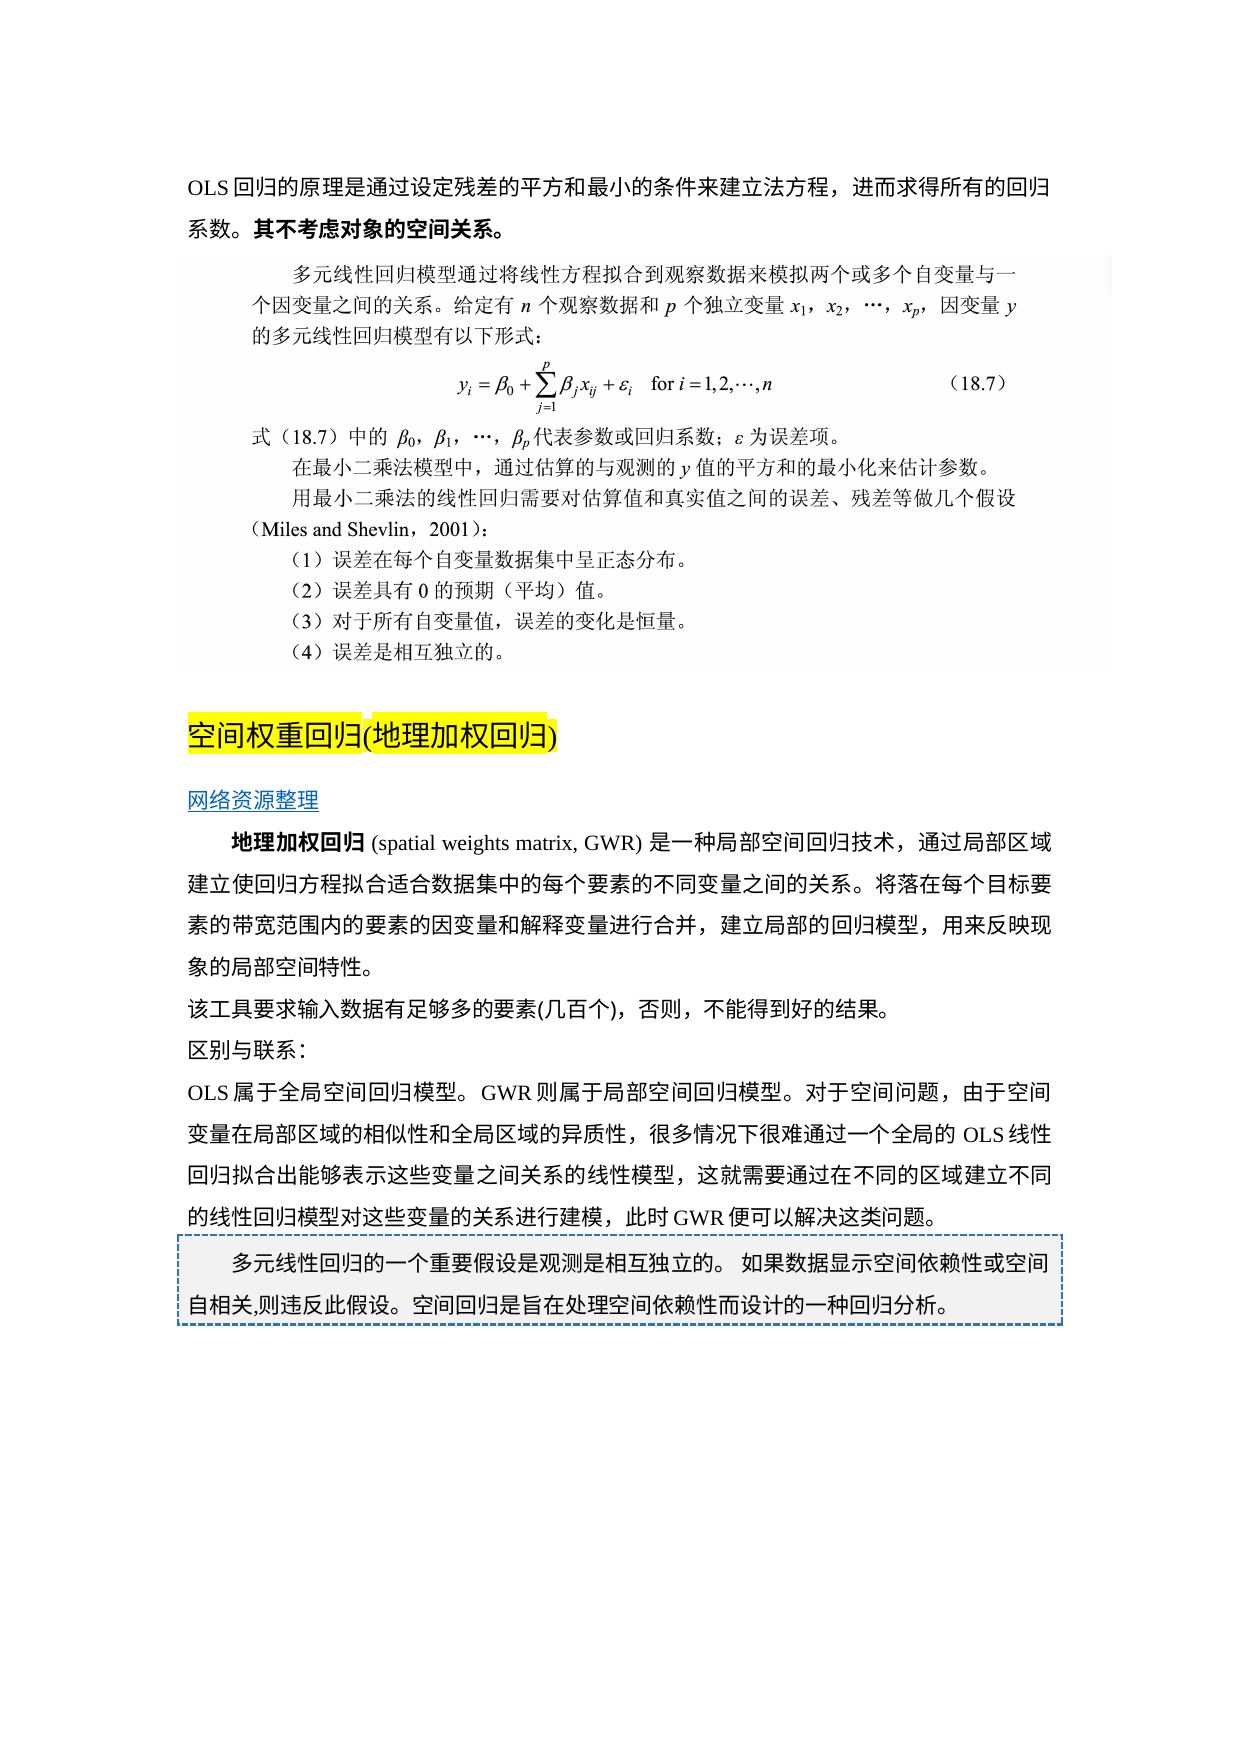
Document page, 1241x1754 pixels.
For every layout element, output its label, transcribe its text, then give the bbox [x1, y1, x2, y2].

text 地理加权回归 (spatial weights matrix, GWR) 是一种局部空间回归技术，通过局部区域建立使回归方程拟合适合数据集中的每个要素的不同变量之间的关系。将落在每个目标要素的带宽范围内的要素的因变量和解释变量进行合并，建立局部的回归模型，用来反映现象的局部空间特性。 [187, 817, 1053, 984]
text 多元线性回归的一个重要假设是观测是相互独立的。 如果数据显示空间依赖性或空间自相关,则违反此假设。空间回归是旨在处理空间依赖性而设计的一种回归分析。 [177, 1234, 1063, 1326]
text 网络资源整理 [187, 776, 1053, 817]
text OLS回归的原理是通过设定残差的平方和最小的条件来建立法方程，进而求得所有的回归系数。其不考虑对象的空间关系。 [187, 162, 1053, 245]
text 区别与联系： [187, 1026, 1053, 1067]
text 空间权重回归(地理加权回归) [187, 675, 1053, 754]
text 该工具要求输入数据有足够多的要素(几百个)，否则，不能得到好的结果。 [187, 984, 1053, 1026]
text OLS属于全局空间回归模型。GWR则属于局部空间回归模型。对于空间问题，由于空间变量在局部区域的相似性和全局区域的异质性，很多情况下很难通过一个全局的OLS线性回归拟合出能够表示这些变量之间关系的线性模型，这就需要通过在不同的区域建立不同的线性回归模型对这些变量的关系进行建模，此时GWR便可以解决这类问题。 [187, 1067, 1053, 1234]
picture [176, 255, 1112, 675]
